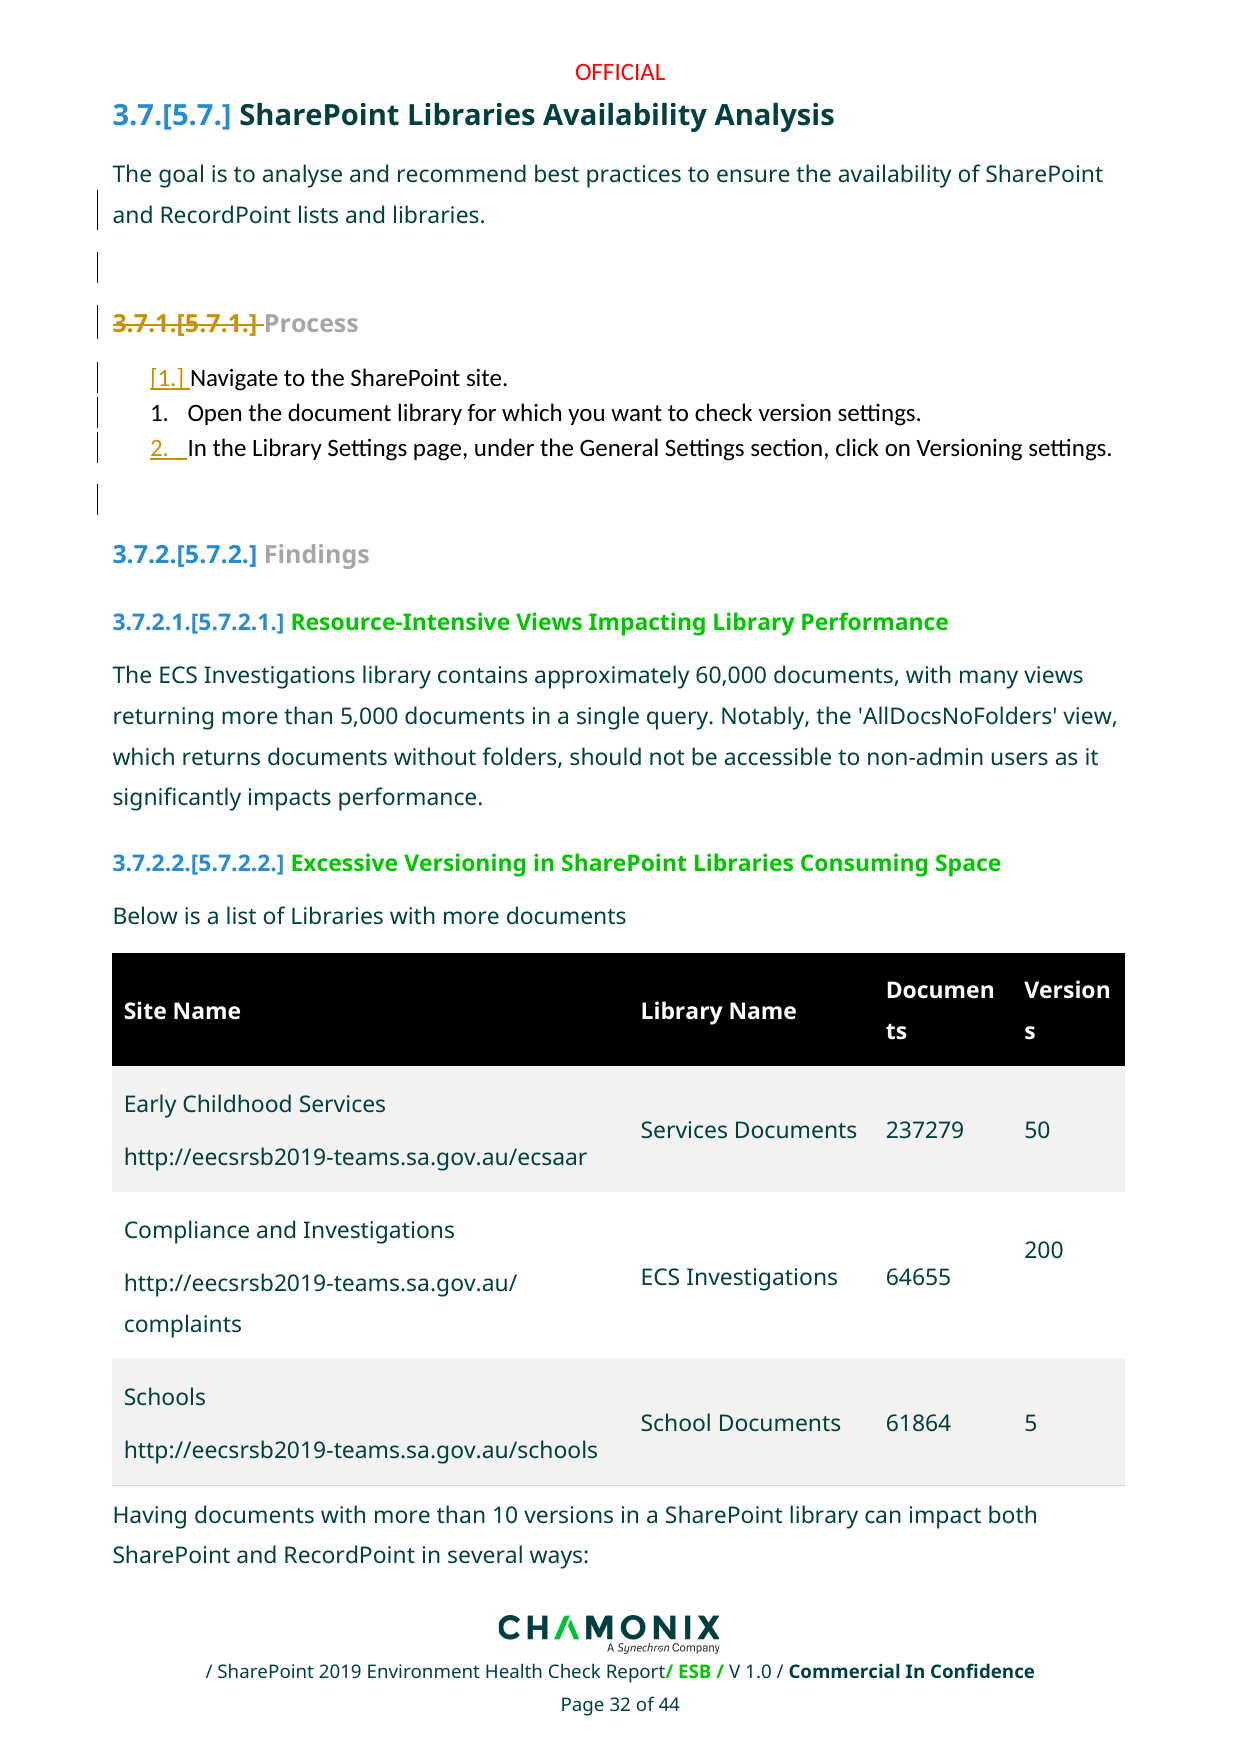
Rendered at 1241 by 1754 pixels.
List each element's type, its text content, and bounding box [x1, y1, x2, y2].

table_cell 61864 [874, 1359, 1013, 1485]
picture [498, 1615, 720, 1654]
table_cell 200 [1013, 1193, 1125, 1359]
subtitle Excessive Versioning in SharePoint Libraries Consuming Space [112, 847, 1128, 878]
subtitle Findings [112, 537, 1128, 571]
subtitle SharePoint Libraries Availability Analysis [112, 94, 1128, 134]
table_header Library Name [629, 953, 874, 1066]
text The goal is to analyse and recommend best practices to ensure the availability of SharePoint and RecordPoint lists and libraries. [112, 158, 1128, 230]
text Having documents with more than 10 versions in a SharePoint library can impact both SharePoint and RecordPoint in several ways: [112, 1499, 1128, 1571]
table_cell Compliance and Investigations http://eecsrsb2019-teams.sa.gov.au/complaints [112, 1193, 629, 1359]
table_cell Services Documents [629, 1066, 874, 1192]
table_header Versions [1013, 953, 1125, 1066]
table_cell Schools http://eecsrsb2019-teams.sa.gov.au/schools [112, 1359, 629, 1485]
text Below is a list of Libraries with more documents [112, 900, 1128, 931]
list Open the document library for which you want to check version settings. [150, 397, 1128, 427]
table_cell 5 [1013, 1359, 1125, 1485]
list In the Library Settings page, under the General Settings section, click on Versioning settings. [150, 432, 1128, 462]
table_cell 64655 [874, 1193, 1013, 1359]
subtitle Resource-Intensive Views Impacting Library Performance [112, 606, 1128, 637]
text The ECS Investigations library contains approximately 60,000 documents, with many views returning more than 5,000 documents in a single query. Notably, the 'AllDocsNoFolders' view, which returns documents without folders, should not be accessible to non-admin users as it significantly impacts performance. [112, 659, 1128, 812]
table_cell Early Childhood Services http://eecsrsb2019-teams.sa.gov.au/ecsaar [112, 1066, 629, 1192]
subtitle Process [112, 305, 1128, 339]
table_cell 237279 [874, 1066, 1013, 1192]
list Navigate to the SharePoint site. [150, 362, 1128, 392]
table_header Site Name [112, 953, 629, 1066]
table_header Documents [874, 953, 1013, 1066]
table_cell 50 [1013, 1066, 1125, 1192]
table_cell ECS Investigations [629, 1193, 874, 1359]
table_cell School Documents [629, 1359, 874, 1485]
